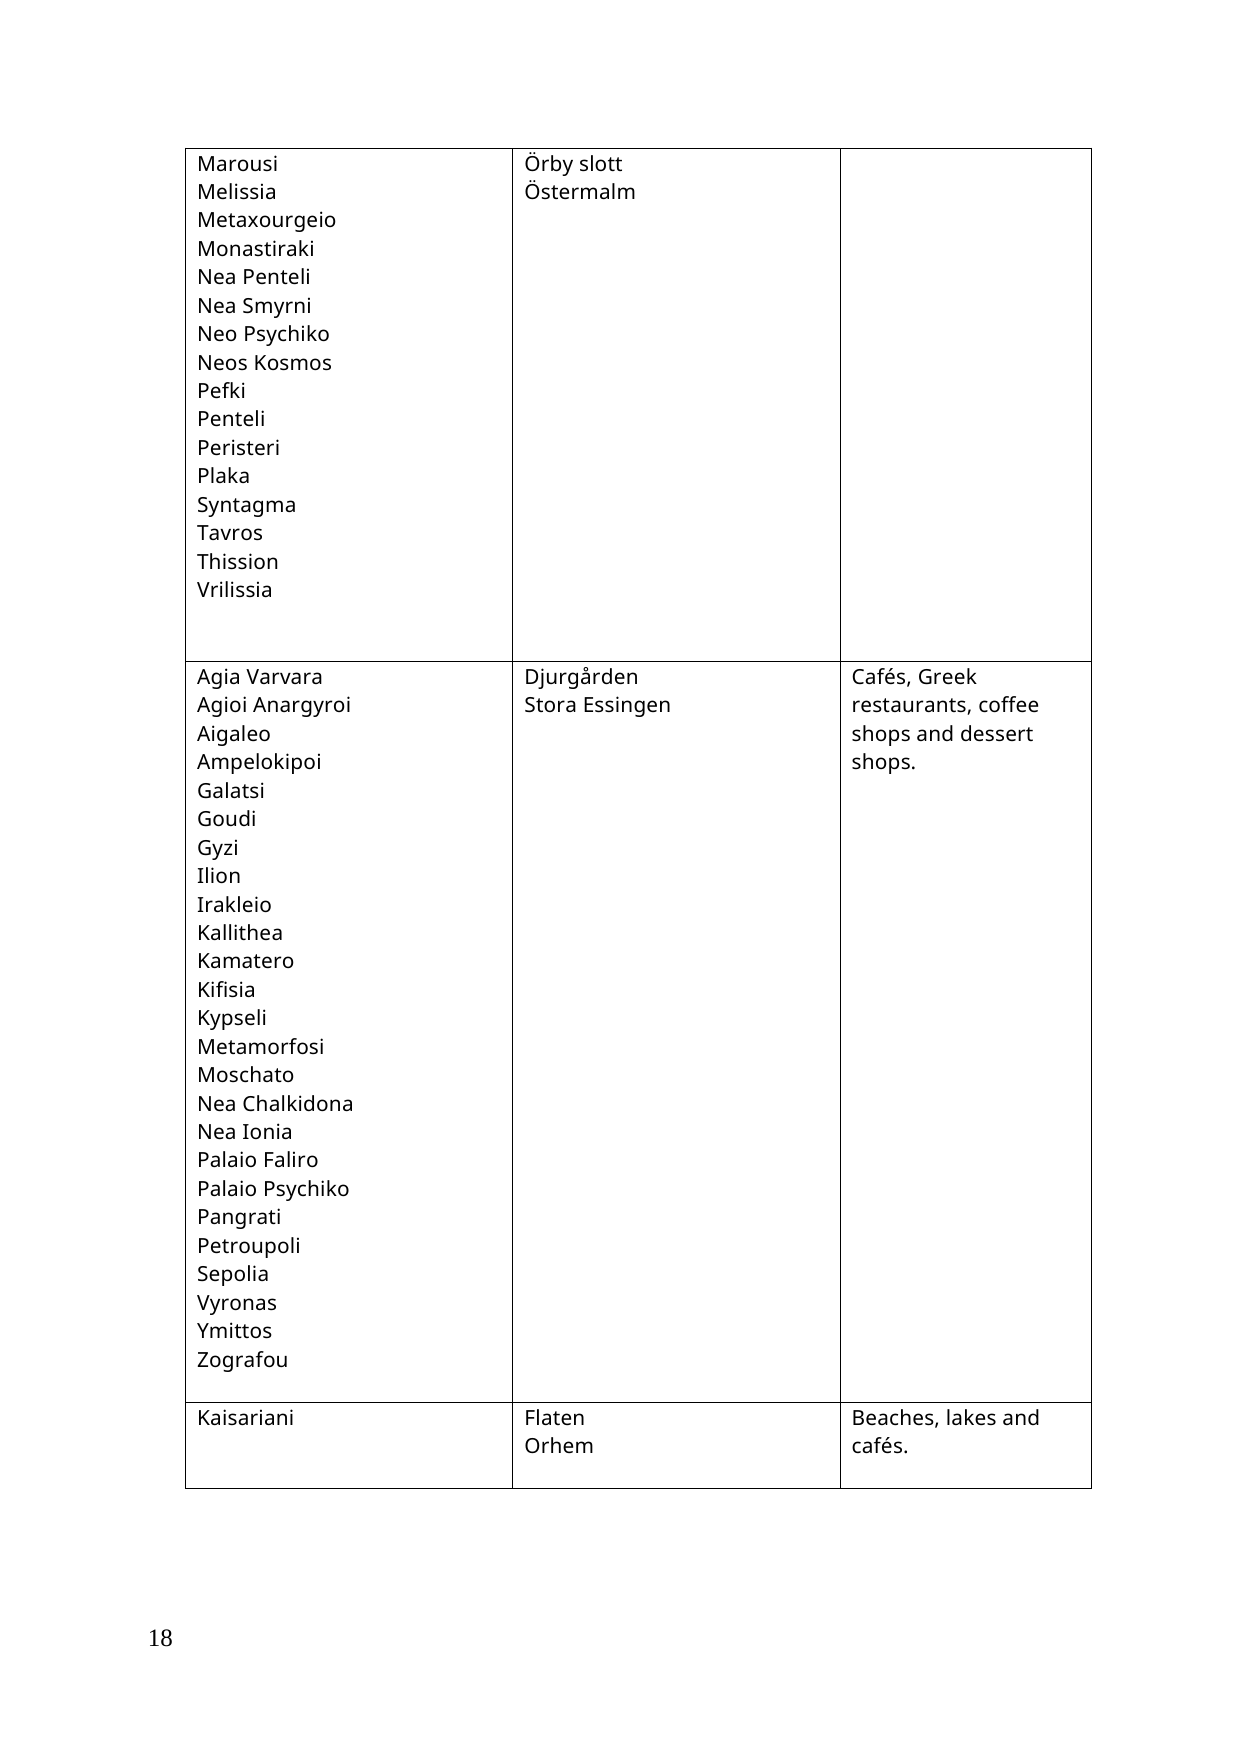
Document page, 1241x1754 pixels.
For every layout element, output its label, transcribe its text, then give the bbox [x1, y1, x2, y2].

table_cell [841, 149, 1091, 661]
table_cell Beaches, lakes and cafés. [841, 1403, 1091, 1488]
table_cell Agia Varvara Agioi Anargyroi Aigaleo Ampelokipoi Galatsi Goudi Gyzi Ilion Irakleio Kallithea Kamatero Kifisia Kypseli Metamorfosi Moschato Nea Chalkidona Nea Ionia Palaio Faliro Palaio Psychiko Pangrati Petroupoli Sepolia Vyronas Ymittos Zografou [186, 662, 512, 1402]
table_cell Flaten Orhem [513, 1403, 840, 1488]
table_cell Kaisariani [186, 1403, 512, 1488]
table_cell Djurgården Stora Essingen [513, 662, 840, 1402]
table_cell Cafés, Greek restaurants, coffee shops and dessert shops. [841, 662, 1091, 1402]
